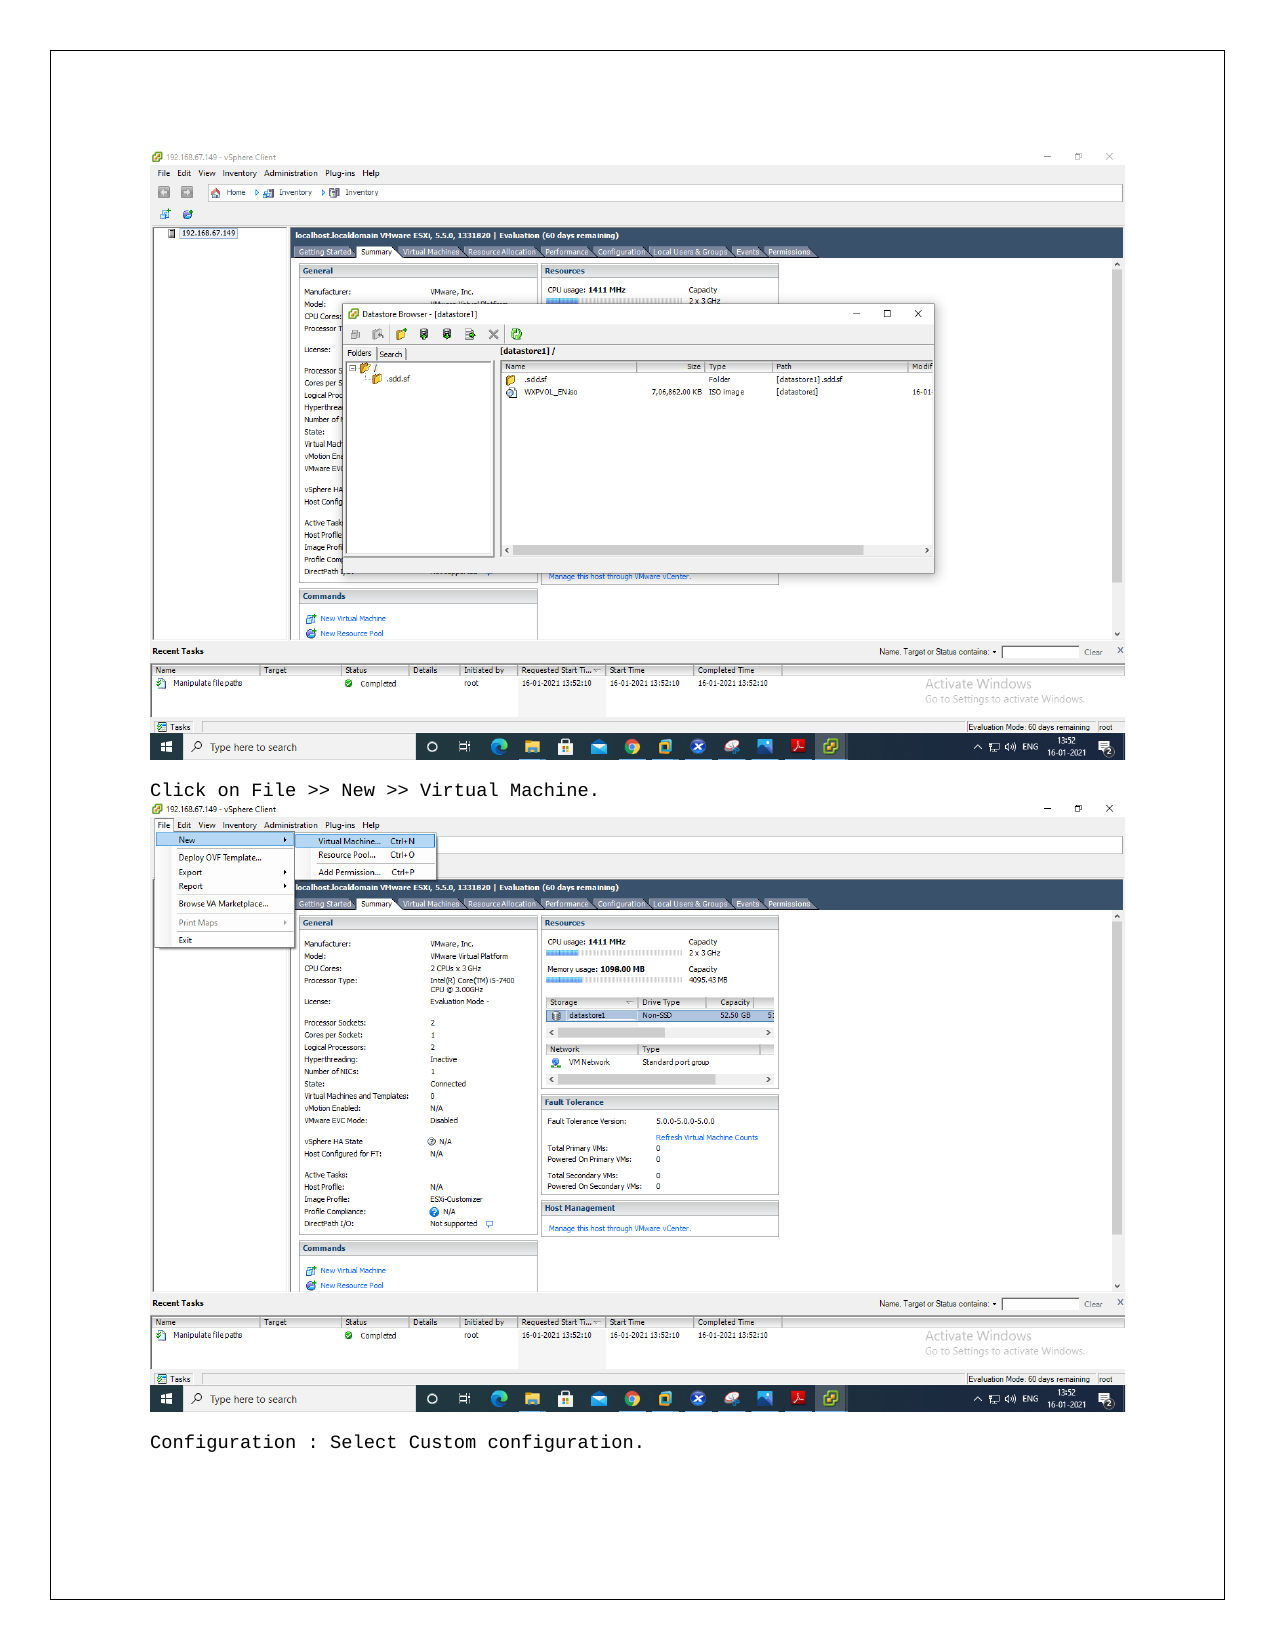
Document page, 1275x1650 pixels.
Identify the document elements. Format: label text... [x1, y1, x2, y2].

text Configuration : Select Custom configuration. [150, 1433, 1125, 1454]
picture [150, 802, 1125, 1412]
picture [150, 150, 1125, 760]
text Click on File >> New >> Virtual Machine. [150, 781, 1125, 802]
